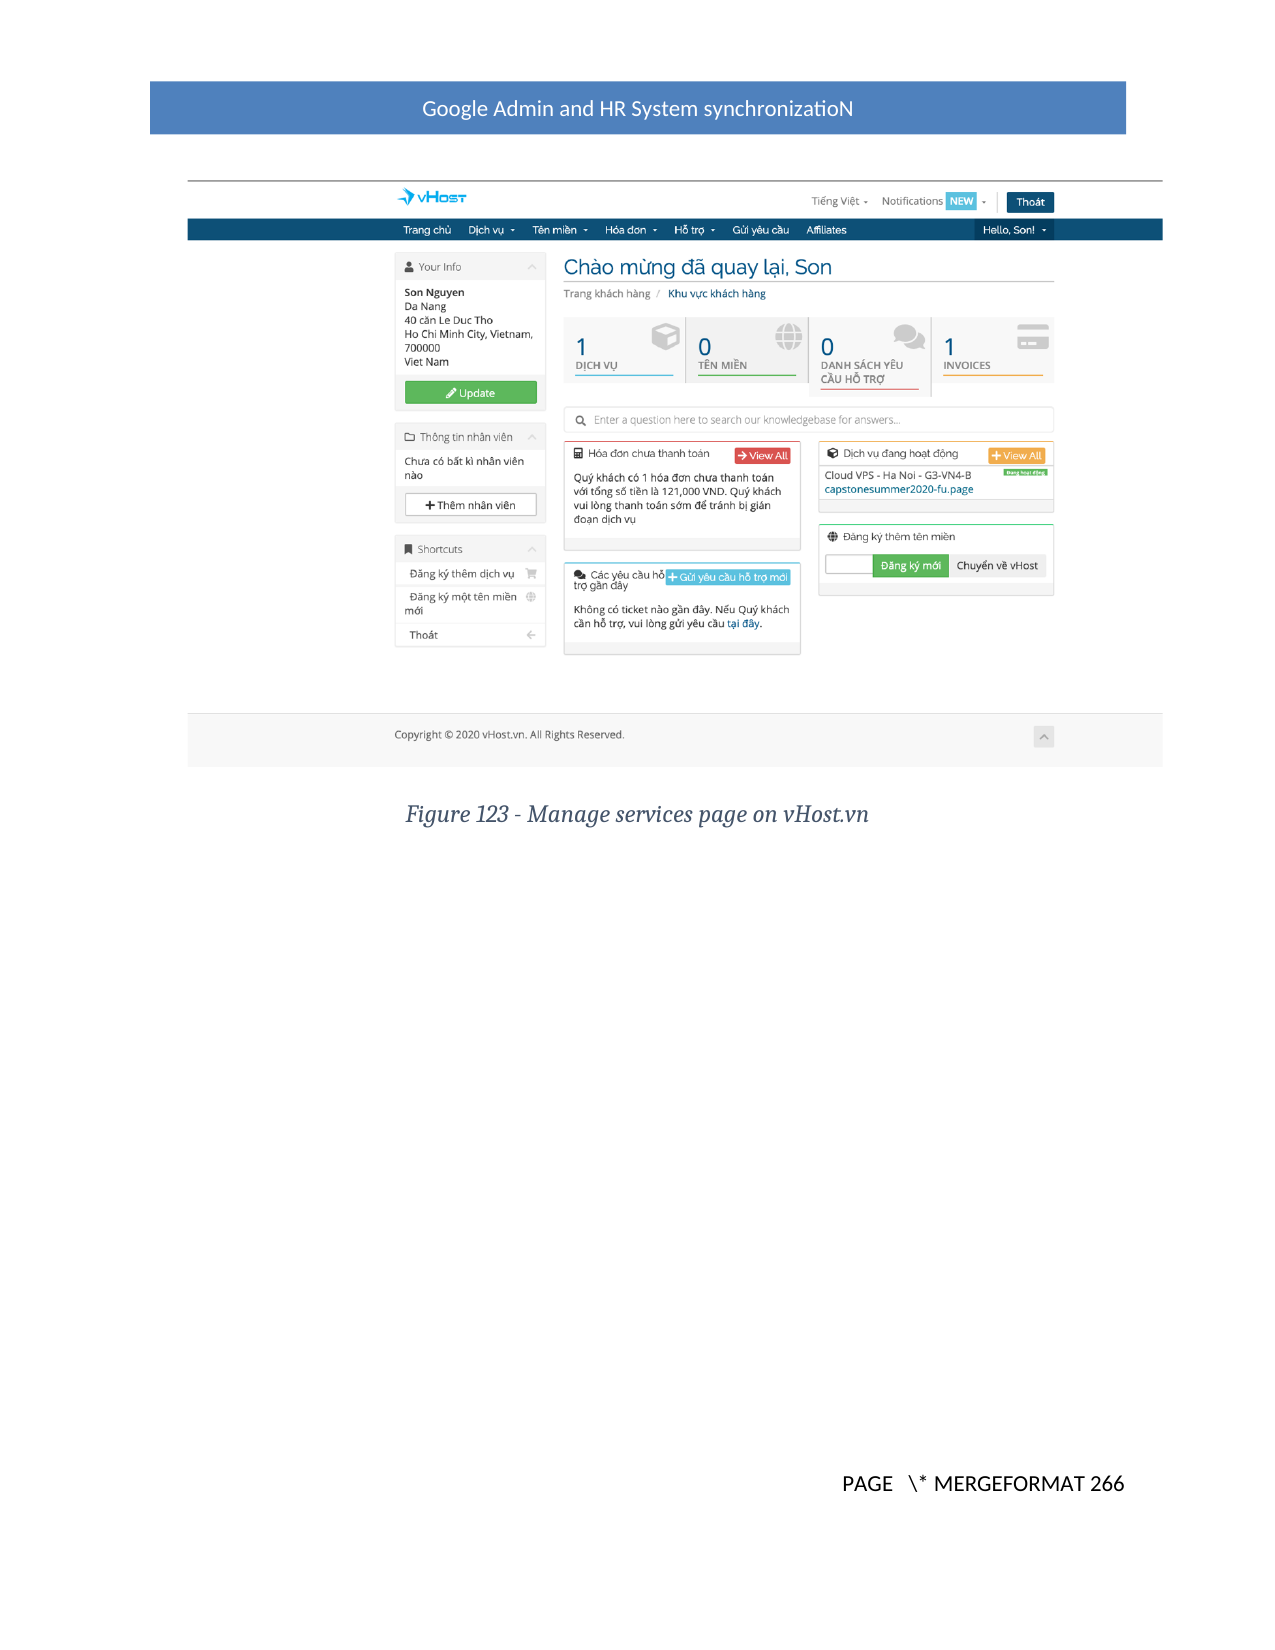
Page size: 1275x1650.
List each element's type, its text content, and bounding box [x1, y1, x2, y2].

text Figure 123 - Manage services page on vHost.vn [150, 800, 1125, 829]
picture [187, 180, 1163, 767]
